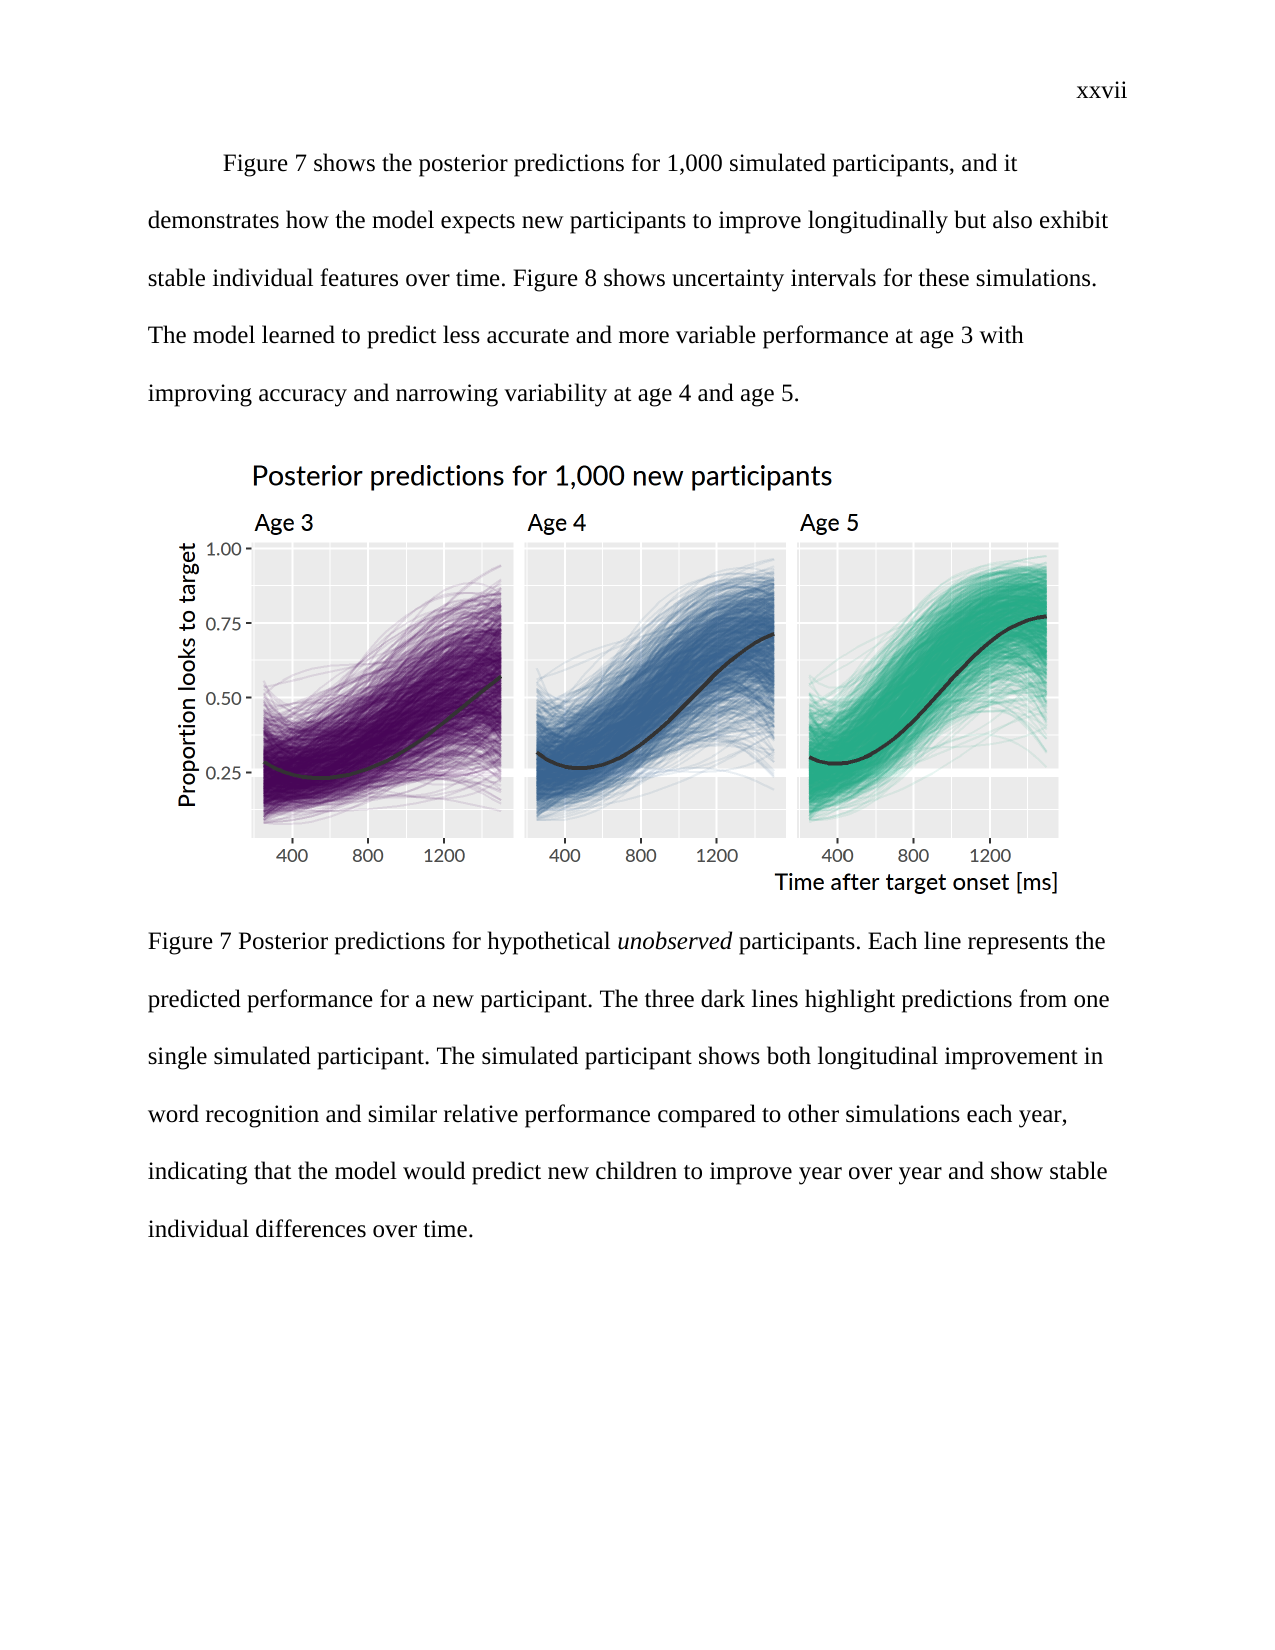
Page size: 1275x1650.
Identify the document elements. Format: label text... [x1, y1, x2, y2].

text Figure 7 Posterior predictions for hypothetical unobserved participants. Each line represents the predicted performance for a new participant. The three dark lines highlight predictions from one single simulated participant. The simulated participant shows both longitudinal improvement in word recognition and similar relative performance compared to other simulations each year, indicating that the model would predict new children to improve year over year and show stable individual differences over time. [148, 926, 1127, 1242]
text Figure 7 shows the posterior predictions for 1,000 simulated participants, and it demonstrates how the model expects new participants to improve longitudinally but also exhibit stable individual features over time. Figure 8 shows uncertainty intervals for these simulations. The model learned to predict less accurate and more variable performance at age 3 with improving accuracy and narrowing variability at age 4 and age 5. [148, 148, 1127, 406]
picture [166, 453, 1070, 906]
